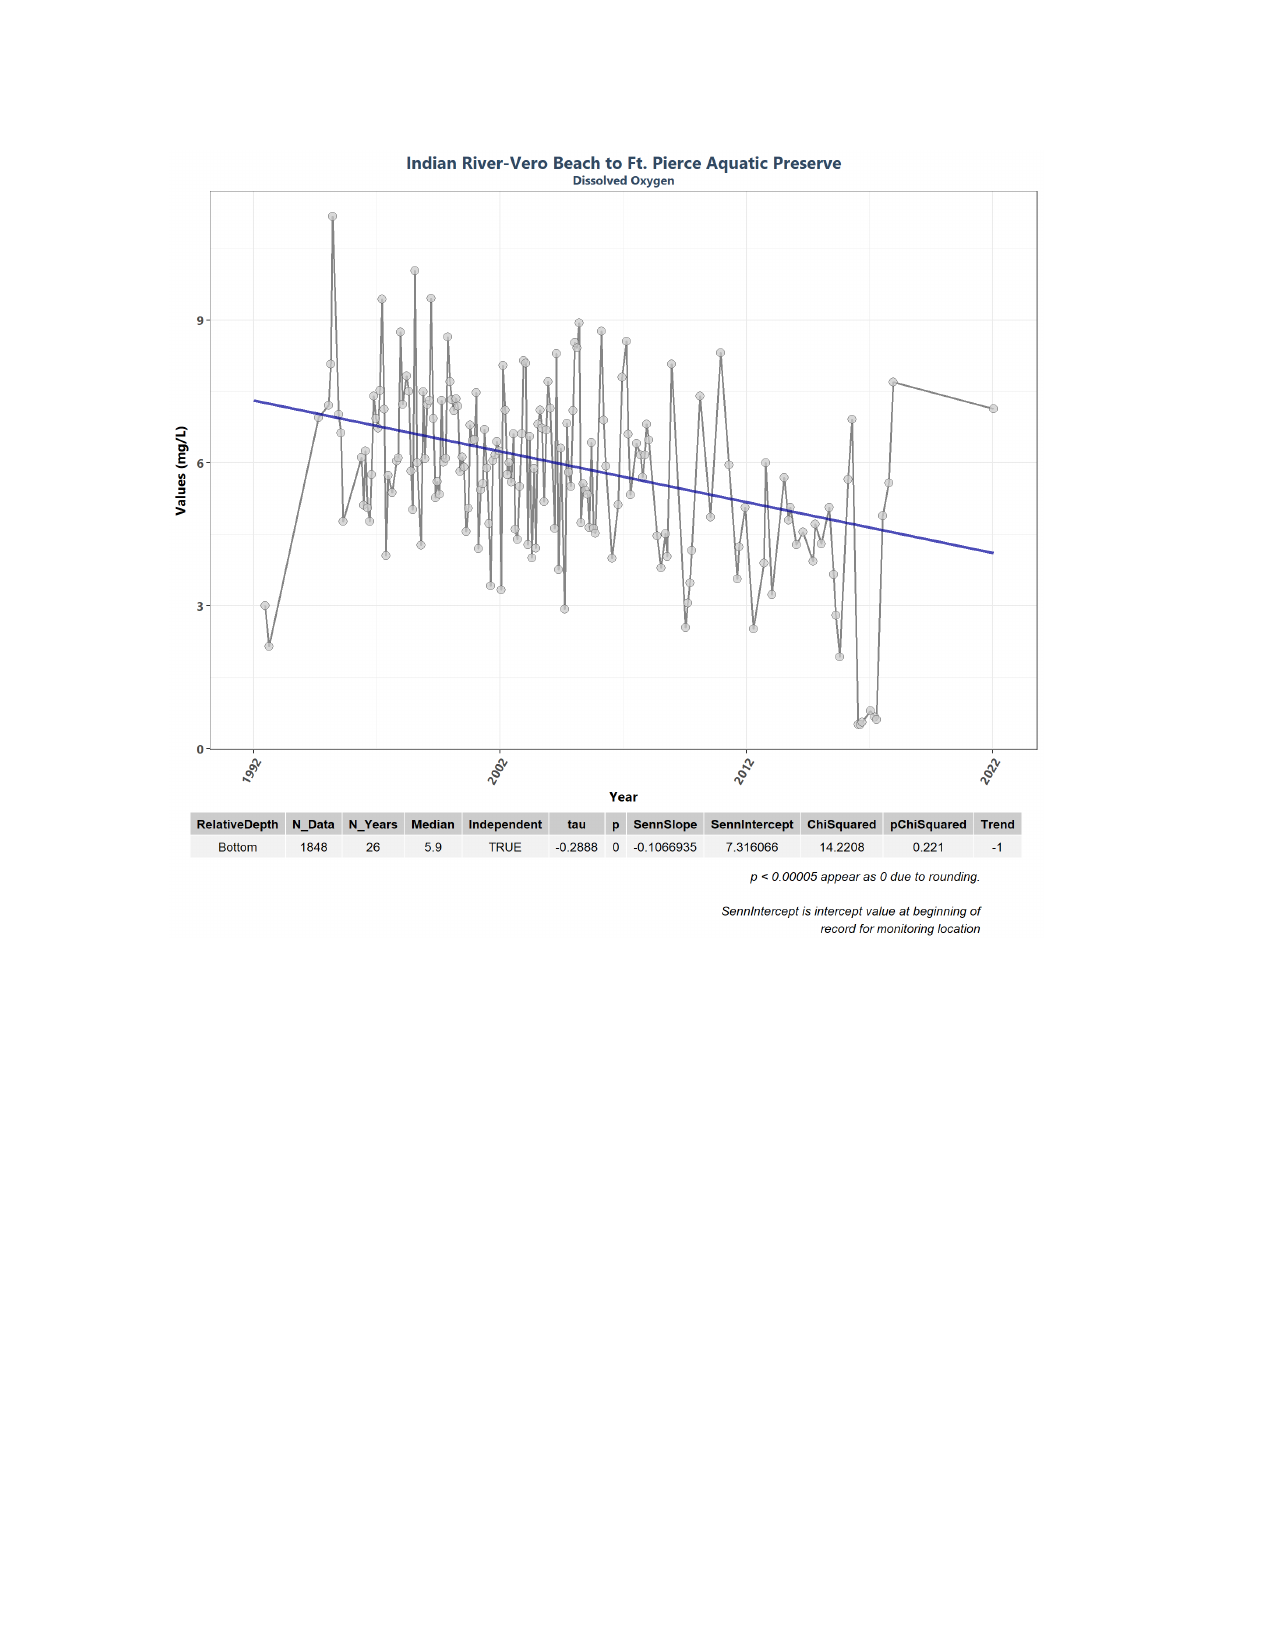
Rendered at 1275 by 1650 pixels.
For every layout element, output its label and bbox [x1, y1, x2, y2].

picture [168, 150, 1044, 938]
